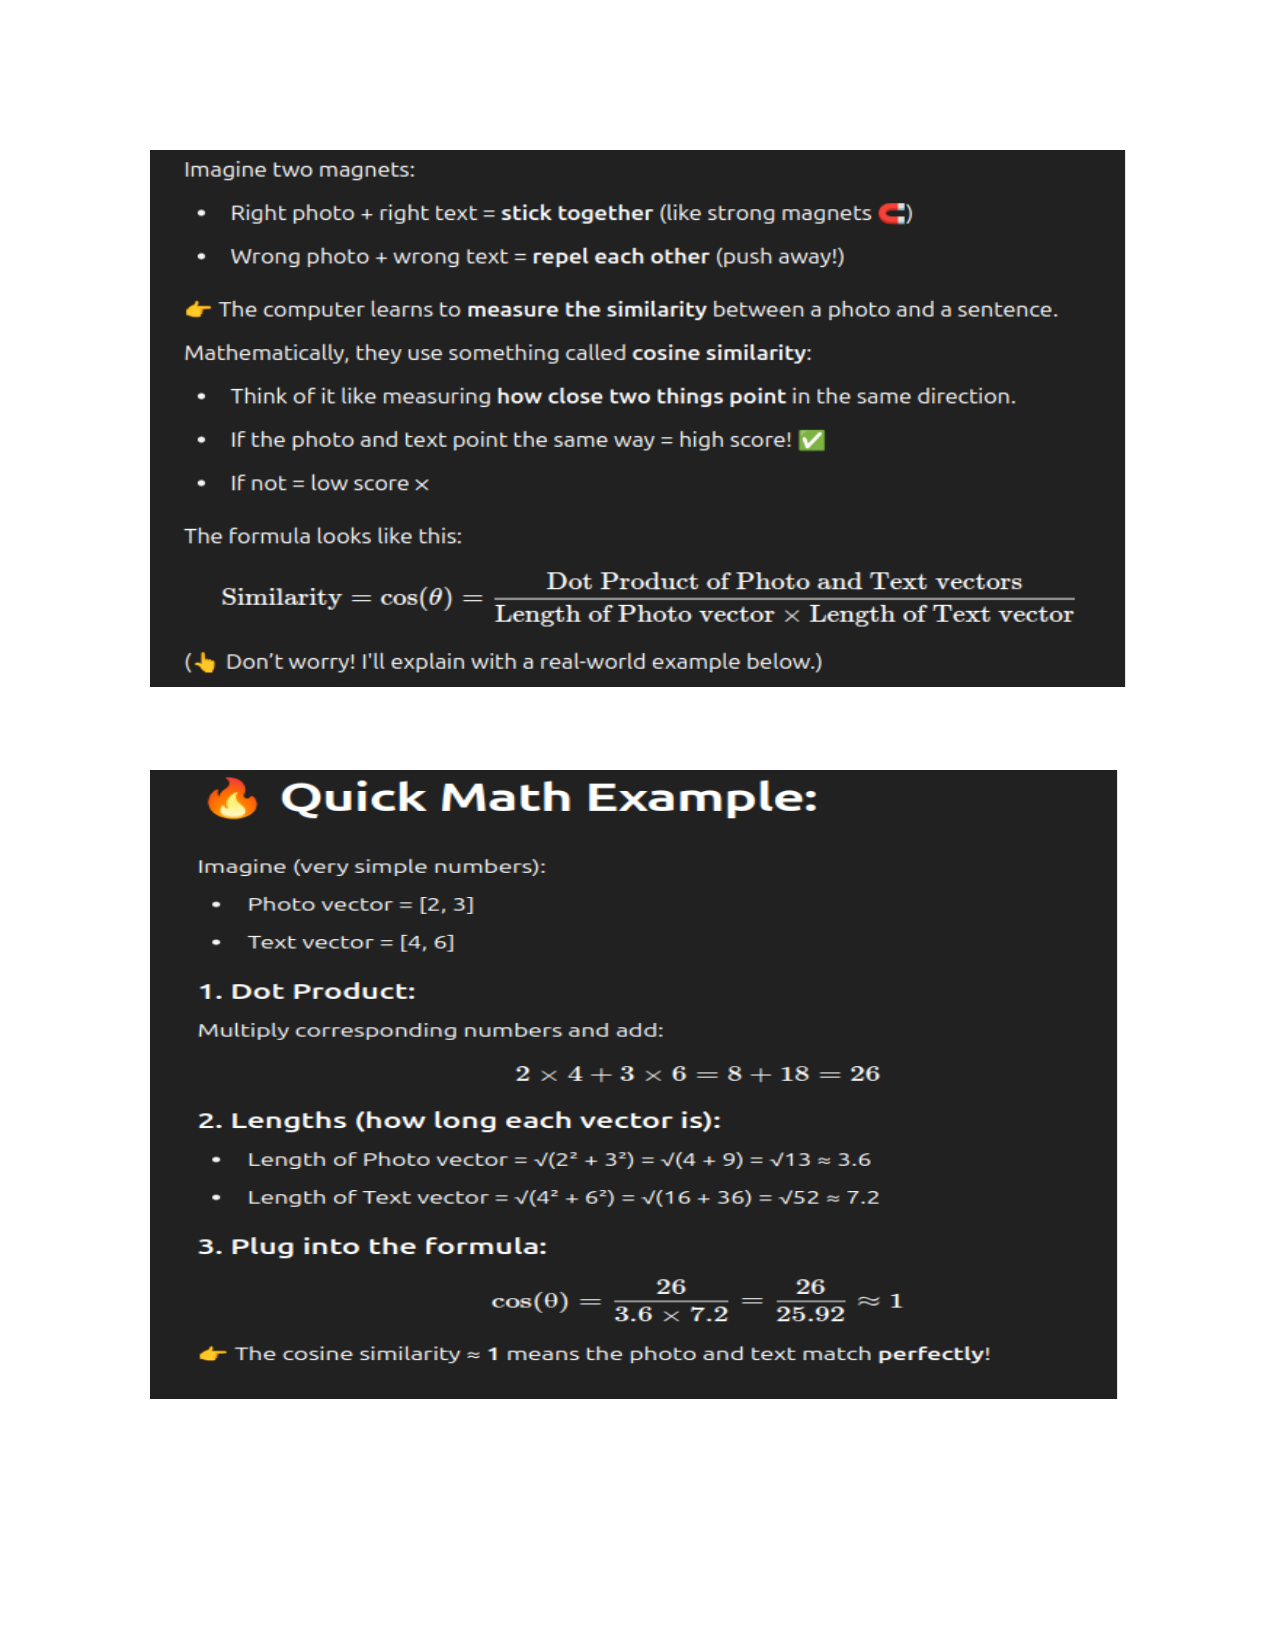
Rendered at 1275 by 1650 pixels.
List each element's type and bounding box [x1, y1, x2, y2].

picture [150, 150, 1125, 687]
picture [150, 770, 1118, 1399]
